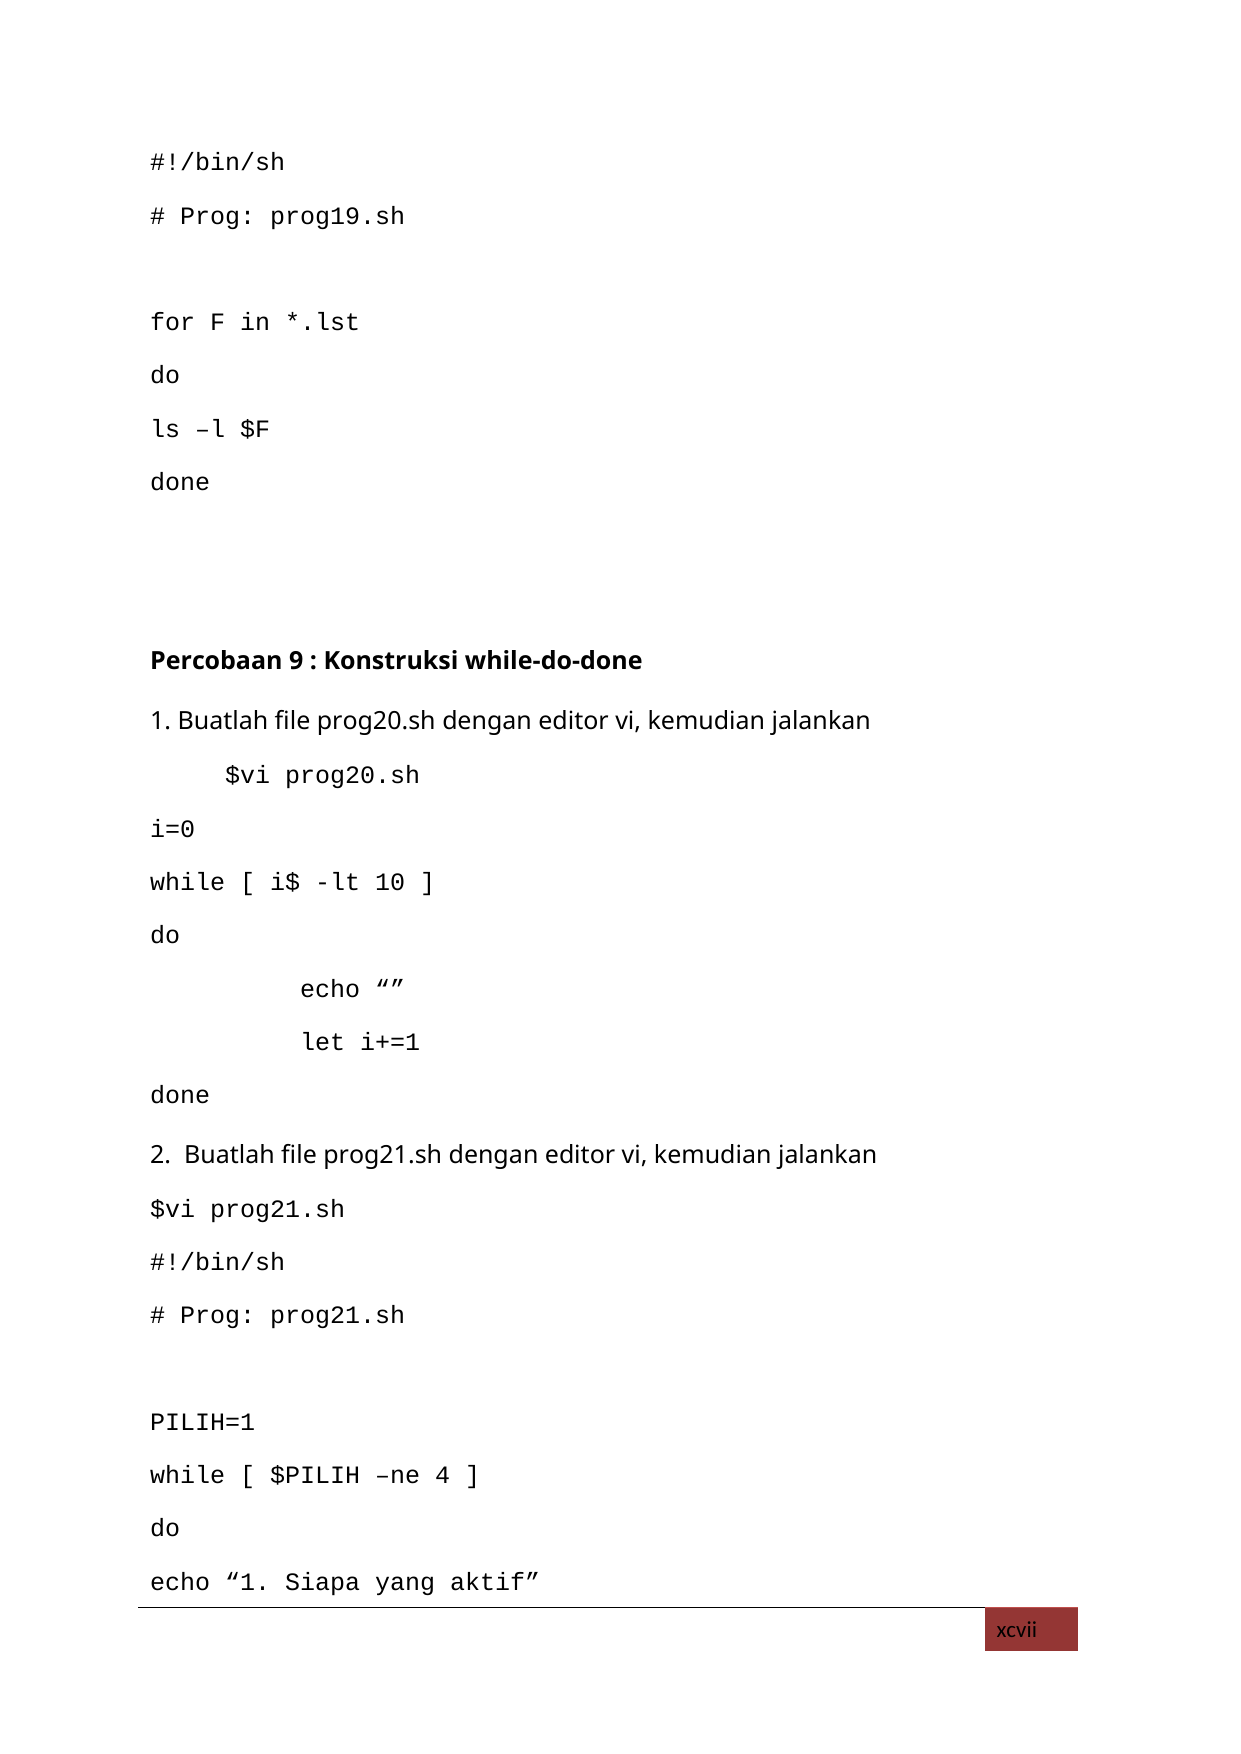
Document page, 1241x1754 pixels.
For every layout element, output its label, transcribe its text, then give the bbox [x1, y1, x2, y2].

text $vi prog21.sh [150, 1196, 1090, 1225]
text do [150, 1516, 1090, 1544]
text for F in *.lst [150, 310, 1090, 338]
text while [ $PILIH –ne 4 ] [150, 1463, 1090, 1491]
text i=0 [150, 816, 1090, 845]
text let i+=1 [150, 1030, 1090, 1058]
text Percobaan 9 : Konstruksi while-do-done [150, 643, 1090, 677]
text do [150, 363, 1090, 391]
text 1. Buatlah file prog20.sh dengan editor vi, kemudian jalankan [150, 703, 1090, 737]
text done [150, 1083, 1090, 1111]
text # Prog: prog21.sh [150, 1303, 1090, 1331]
text #!/bin/sh [150, 150, 1090, 178]
text echo “1. Siapa yang aktif” [150, 1569, 1090, 1598]
text 2. Buatlah file prog21.sh dengan editor vi, kemudian jalankan [150, 1136, 1090, 1170]
text $vi prog20.sh [150, 763, 1090, 791]
text PILIH=1 [150, 1409, 1090, 1438]
text #!/bin/sh [150, 1250, 1090, 1278]
text echo “” [150, 976, 1090, 1005]
text done [150, 470, 1090, 498]
text while [ i$ -lt 10 ] [150, 870, 1090, 898]
text # Prog: prog19.sh [150, 203, 1090, 232]
text do [150, 923, 1090, 951]
text ls –l $F [150, 416, 1090, 445]
